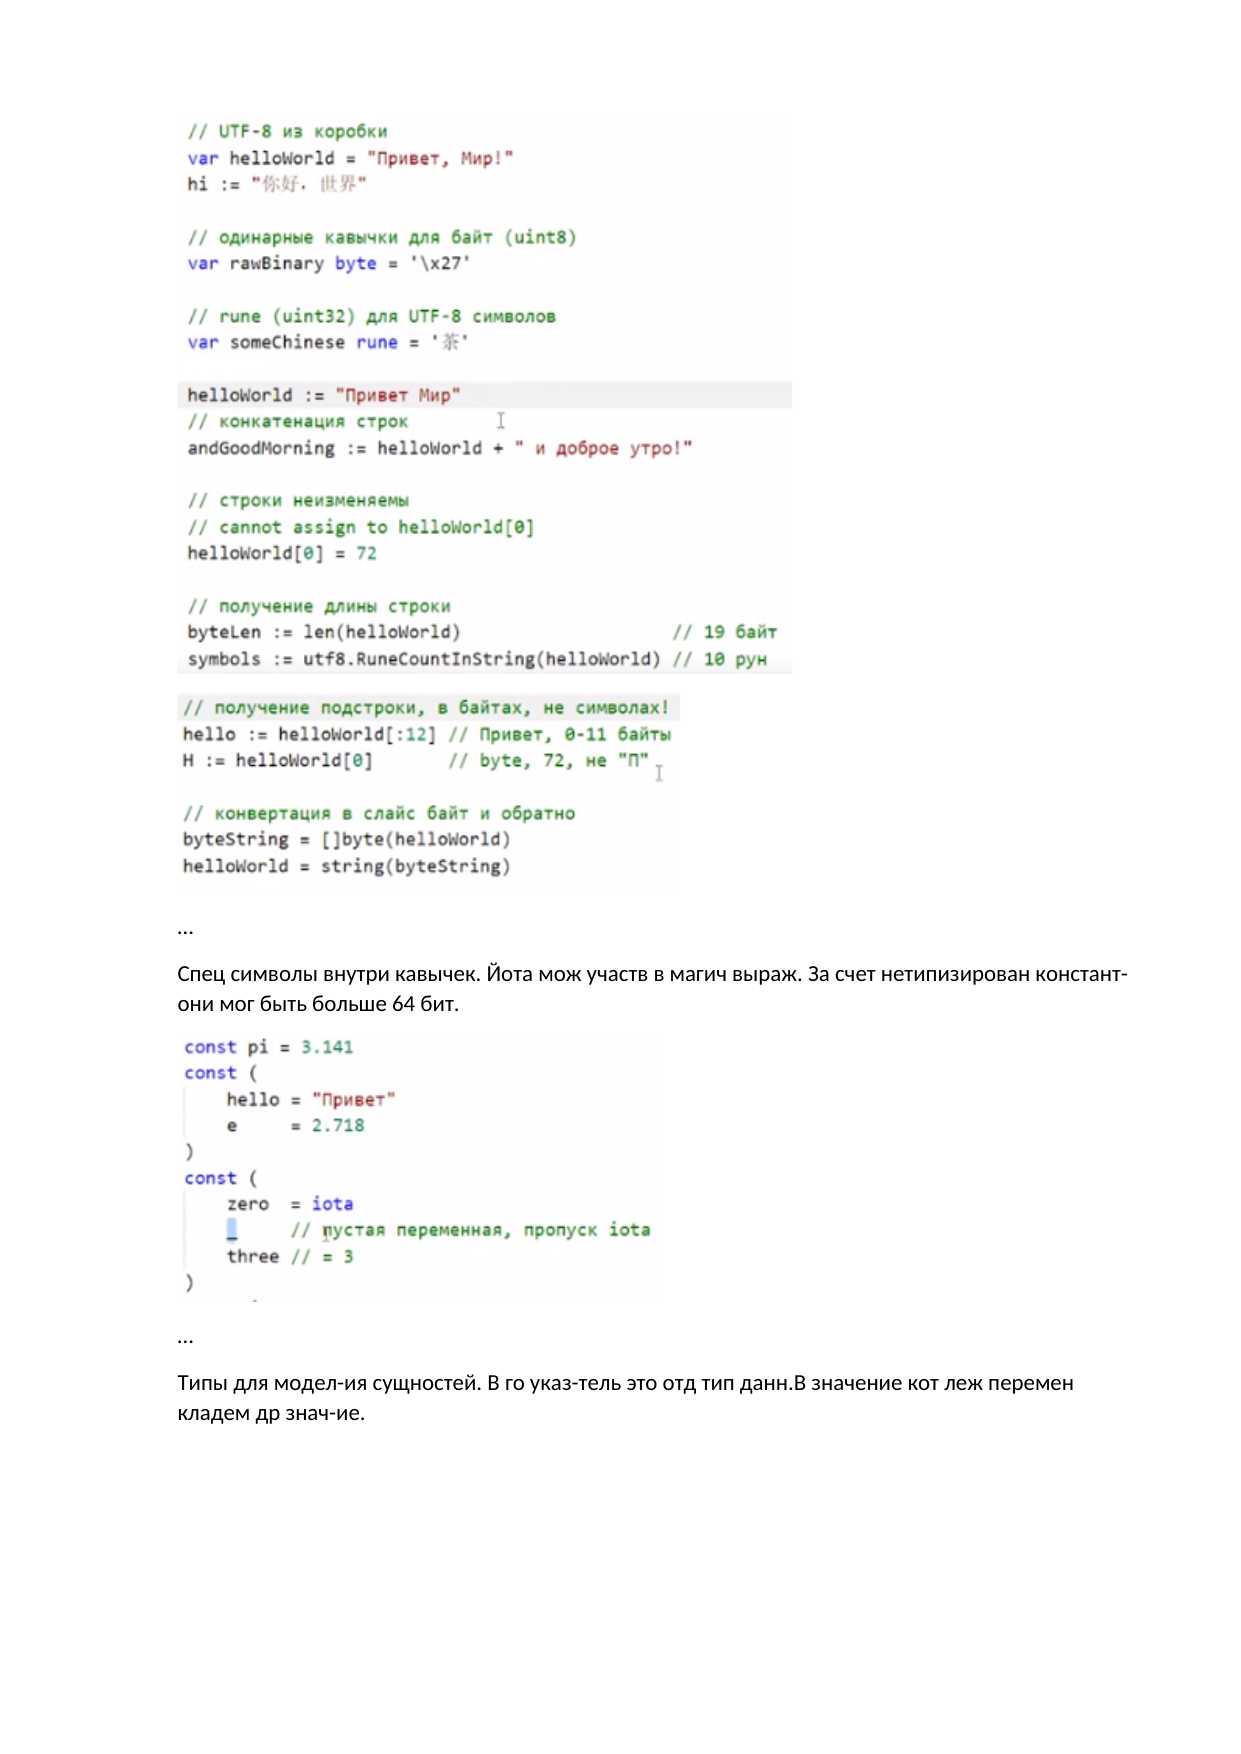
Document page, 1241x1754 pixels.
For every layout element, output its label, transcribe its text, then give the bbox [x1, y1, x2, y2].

picture [177, 692, 681, 894]
picture [177, 1036, 664, 1302]
text Типы для модел-ия сущностей. В го указ-тель это отд тип данн.В значение кот леж перемен кладем др знач-ие. [177, 1368, 1152, 1426]
text Спец символы внутри кавычек. Йота мож участв в магич выраж. За счет нетипизирован констант-они мог быть больше 64 бит. [177, 959, 1152, 1017]
text … [177, 912, 1152, 940]
text … [177, 1321, 1152, 1349]
picture [177, 118, 793, 674]
